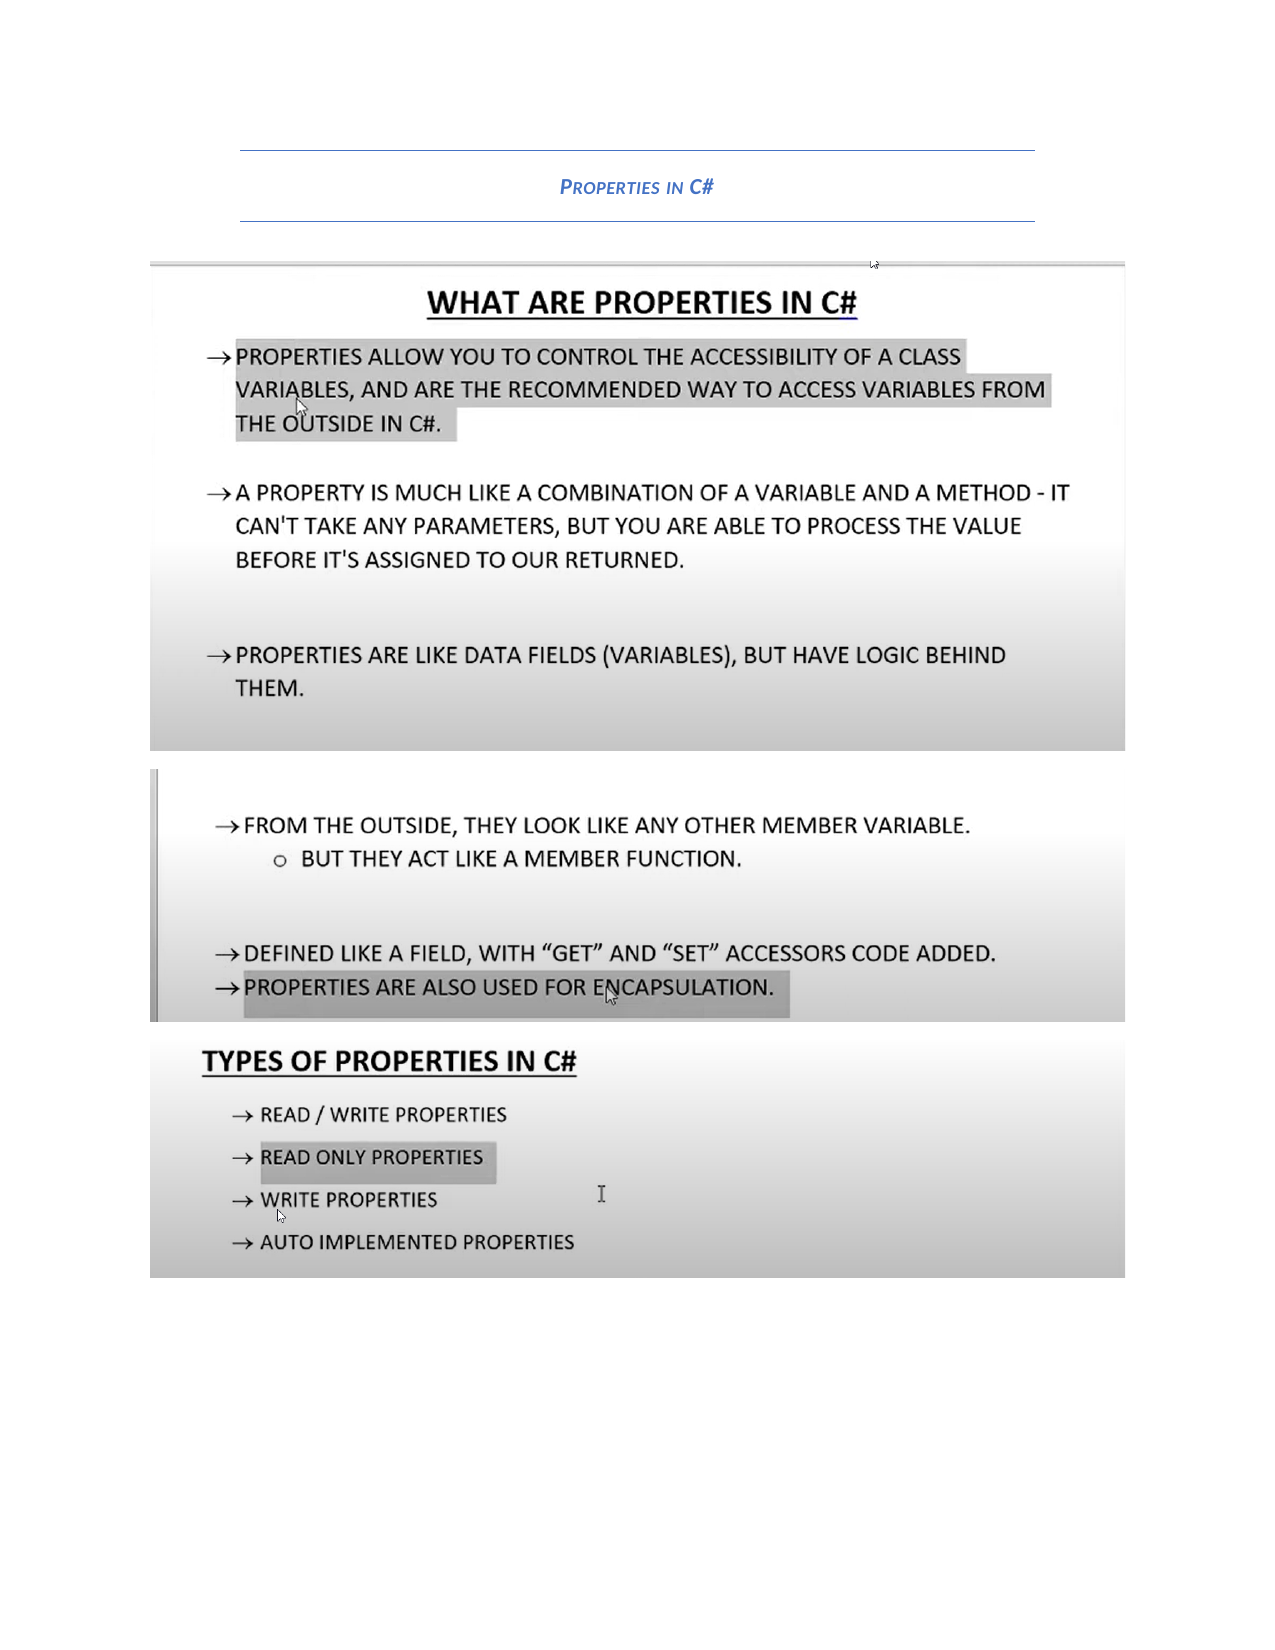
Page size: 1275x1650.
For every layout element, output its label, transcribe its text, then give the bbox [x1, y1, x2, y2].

picture [150, 1040, 1125, 1278]
picture [150, 769, 1125, 1022]
text Properties in C# [240, 151, 1035, 221]
picture [150, 261, 1125, 751]
